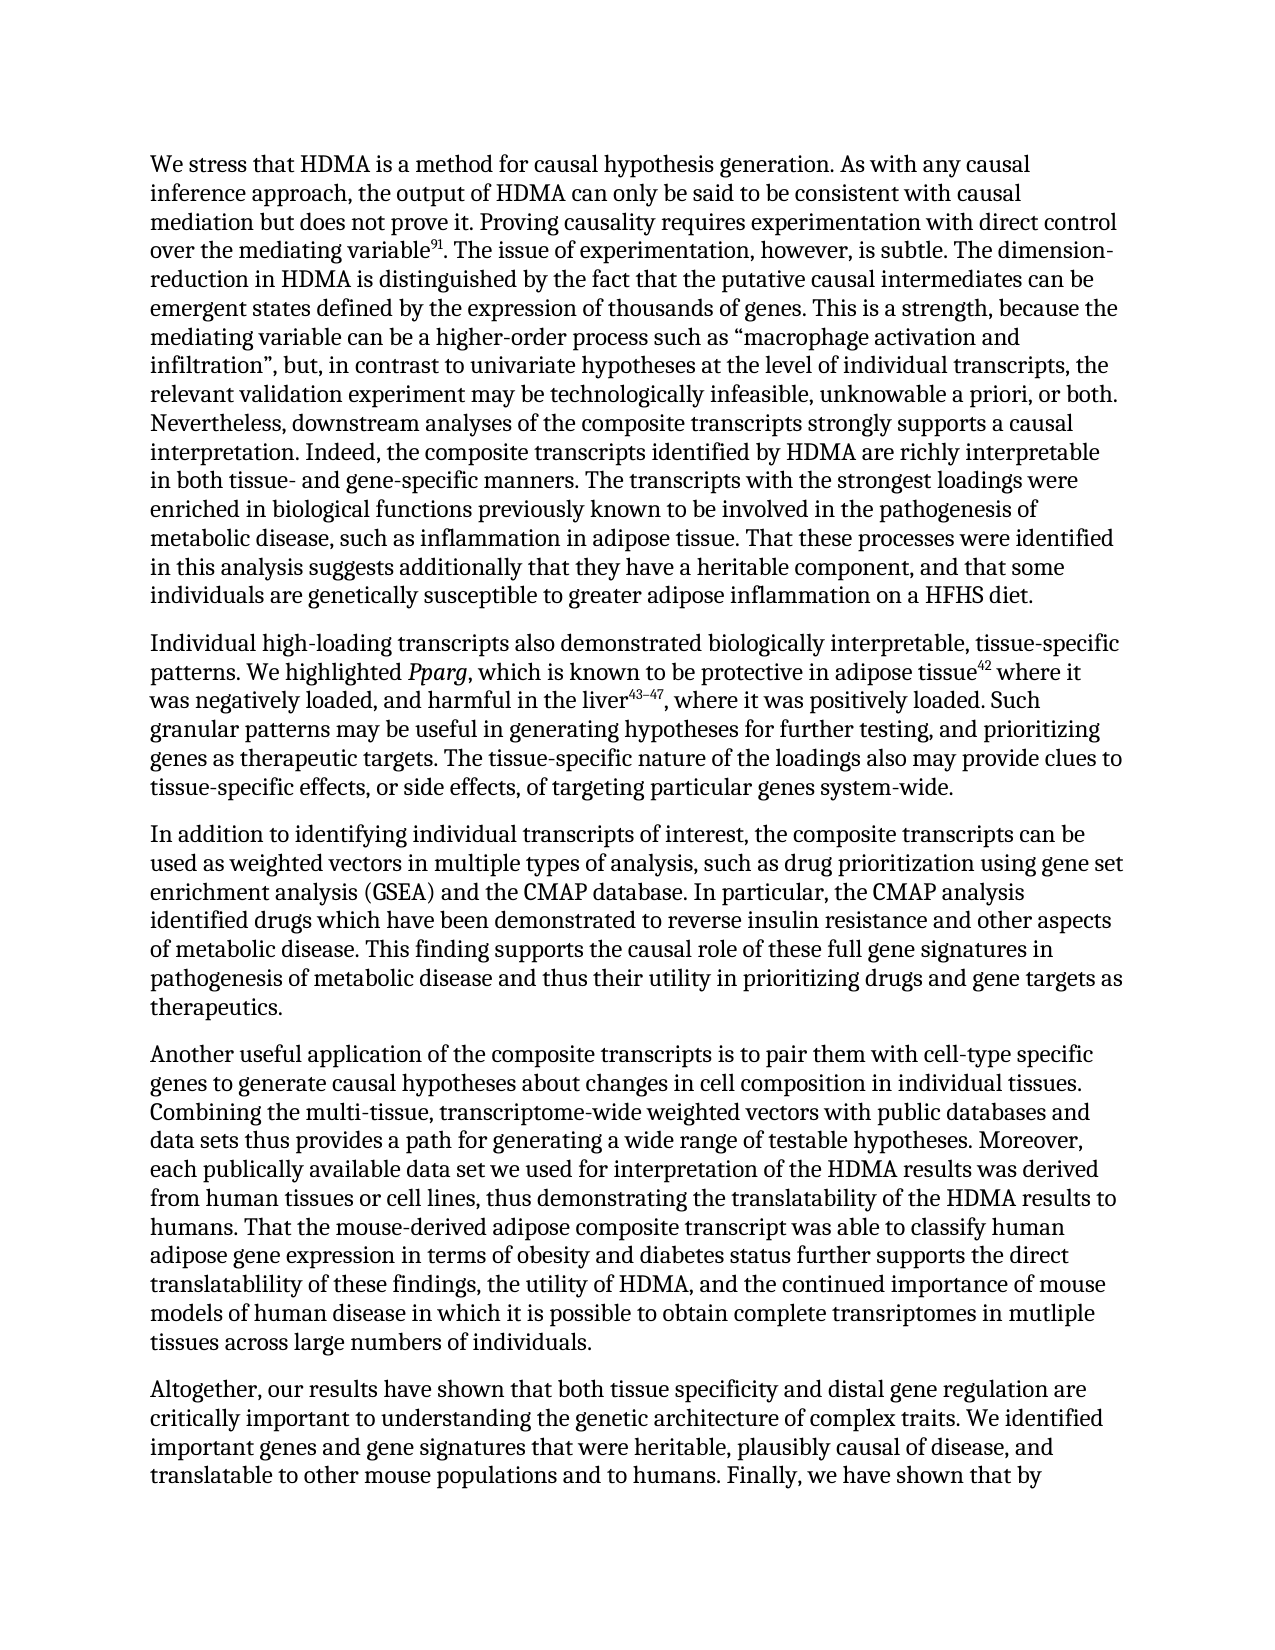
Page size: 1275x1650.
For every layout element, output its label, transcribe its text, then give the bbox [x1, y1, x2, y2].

text Individual high-loading transcripts also demonstrated biologically interpretable, tissue-specific patterns. We highlighted Pparg, which is known to be protective in adipose tissue42 where it was negatively loaded, and harmful in the liver43–47, where it was positively loaded. Such granular patterns may be useful in generating hypotheses for further testing, and prioritizing genes as therapeutic targets. The tissue-specific nature of the loadings also may provide clues to tissue-specific effects, or side effects, of targeting particular genes system-wide. [150, 629, 1125, 801]
text We stress that HDMA is a method for causal hypothesis generation. As with any causal inference approach, the output of HDMA can only be said to be consistent with causal mediation but does not prove it. Proving causality requires experimentation with direct control over the mediating variable91. The issue of experimentation, however, is subtle. The dimension-reduction in HDMA is distinguished by the fact that the putative causal intermediates can be emergent states defined by the expression of thousands of genes. This is a strength, because the mediating variable can be a higher-order process such as “macrophage activation and infiltration”, but, in contrast to univariate hypotheses at the level of individual transcripts, the relevant validation experiment may be technologically infeasible, unknowable a priori, or both. Nevertheless, downstream analyses of the composite transcripts strongly supports a causal interpretation. Indeed, the composite transcripts identified by HDMA are richly interpretable in both tissue- and gene-specific manners. The transcripts with the strongest loadings were enriched in biological functions previously known to be involved in the pathogenesis of metabolic disease, such as inflammation in adipose tissue. That these processes were identified in this analysis suggests additionally that they have a heritable component, and that some individuals are genetically susceptible to greater adipose inflammation on a HFHS diet. [150, 150, 1125, 610]
text Another useful application of the composite transcripts is to pair them with cell-type specific genes to generate causal hypotheses about changes in cell composition in individual tissues. Combining the multi-tissue, transcriptome-wide weighted vectors with public databases and data sets thus provides a path for generating a wide range of testable hypotheses. Moreover, each publically available data set we used for interpretation of the HDMA results was derived from human tissues or cell lines, thus demonstrating the translatability of the HDMA results to humans. That the mouse-derived adipose composite transcript was able to classify human adipose gene expression in terms of obesity and diabetes status further supports the direct translatablility of these findings, the utility of HDMA, and the continued importance of mouse models of human disease in which it is possible to obtain complete transriptomes in mutliple tissues across large numbers of individuals. [150, 1040, 1125, 1356]
text In addition to identifying individual transcripts of interest, the composite transcripts can be used as weighted vectors in multiple types of analysis, such as drug prioritization using gene set enrichment analysis (GSEA) and the CMAP database. In particular, the CMAP analysis identified drugs which have been demonstrated to reverse insulin resistance and other aspects of metabolic disease. This finding supports the causal role of these full gene signatures in pathogenesis of metabolic disease and thus their utility in prioritizing drugs and gene targets as therapeutics. [150, 820, 1125, 1021]
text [150, 1375, 1125, 1490]
